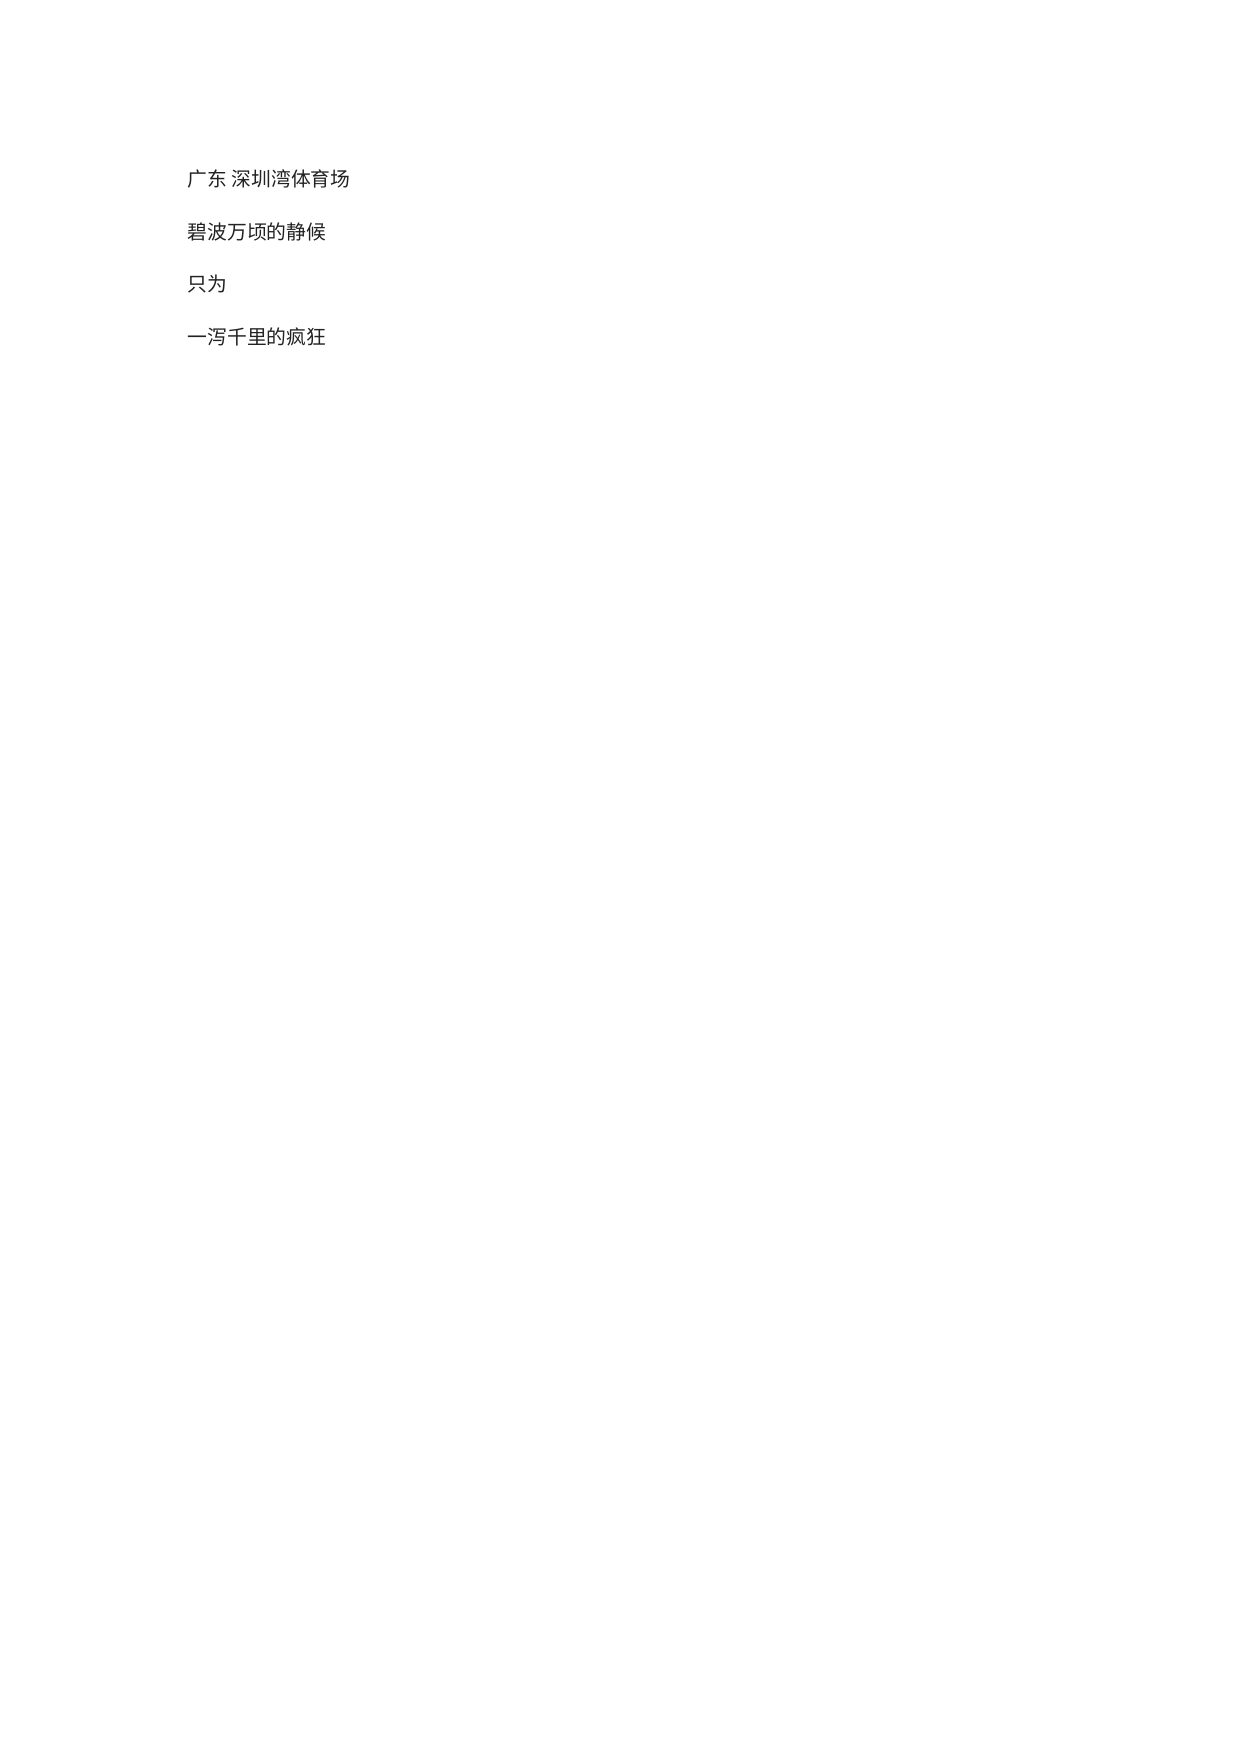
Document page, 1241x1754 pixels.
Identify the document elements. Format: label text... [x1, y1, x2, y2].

text 一泻千里的疯狂 [187, 319, 1053, 352]
text 碧波万顷的静候 [187, 214, 1053, 247]
text 广东 深圳湾体育场 [187, 162, 1053, 194]
text 只为 [187, 267, 1053, 299]
